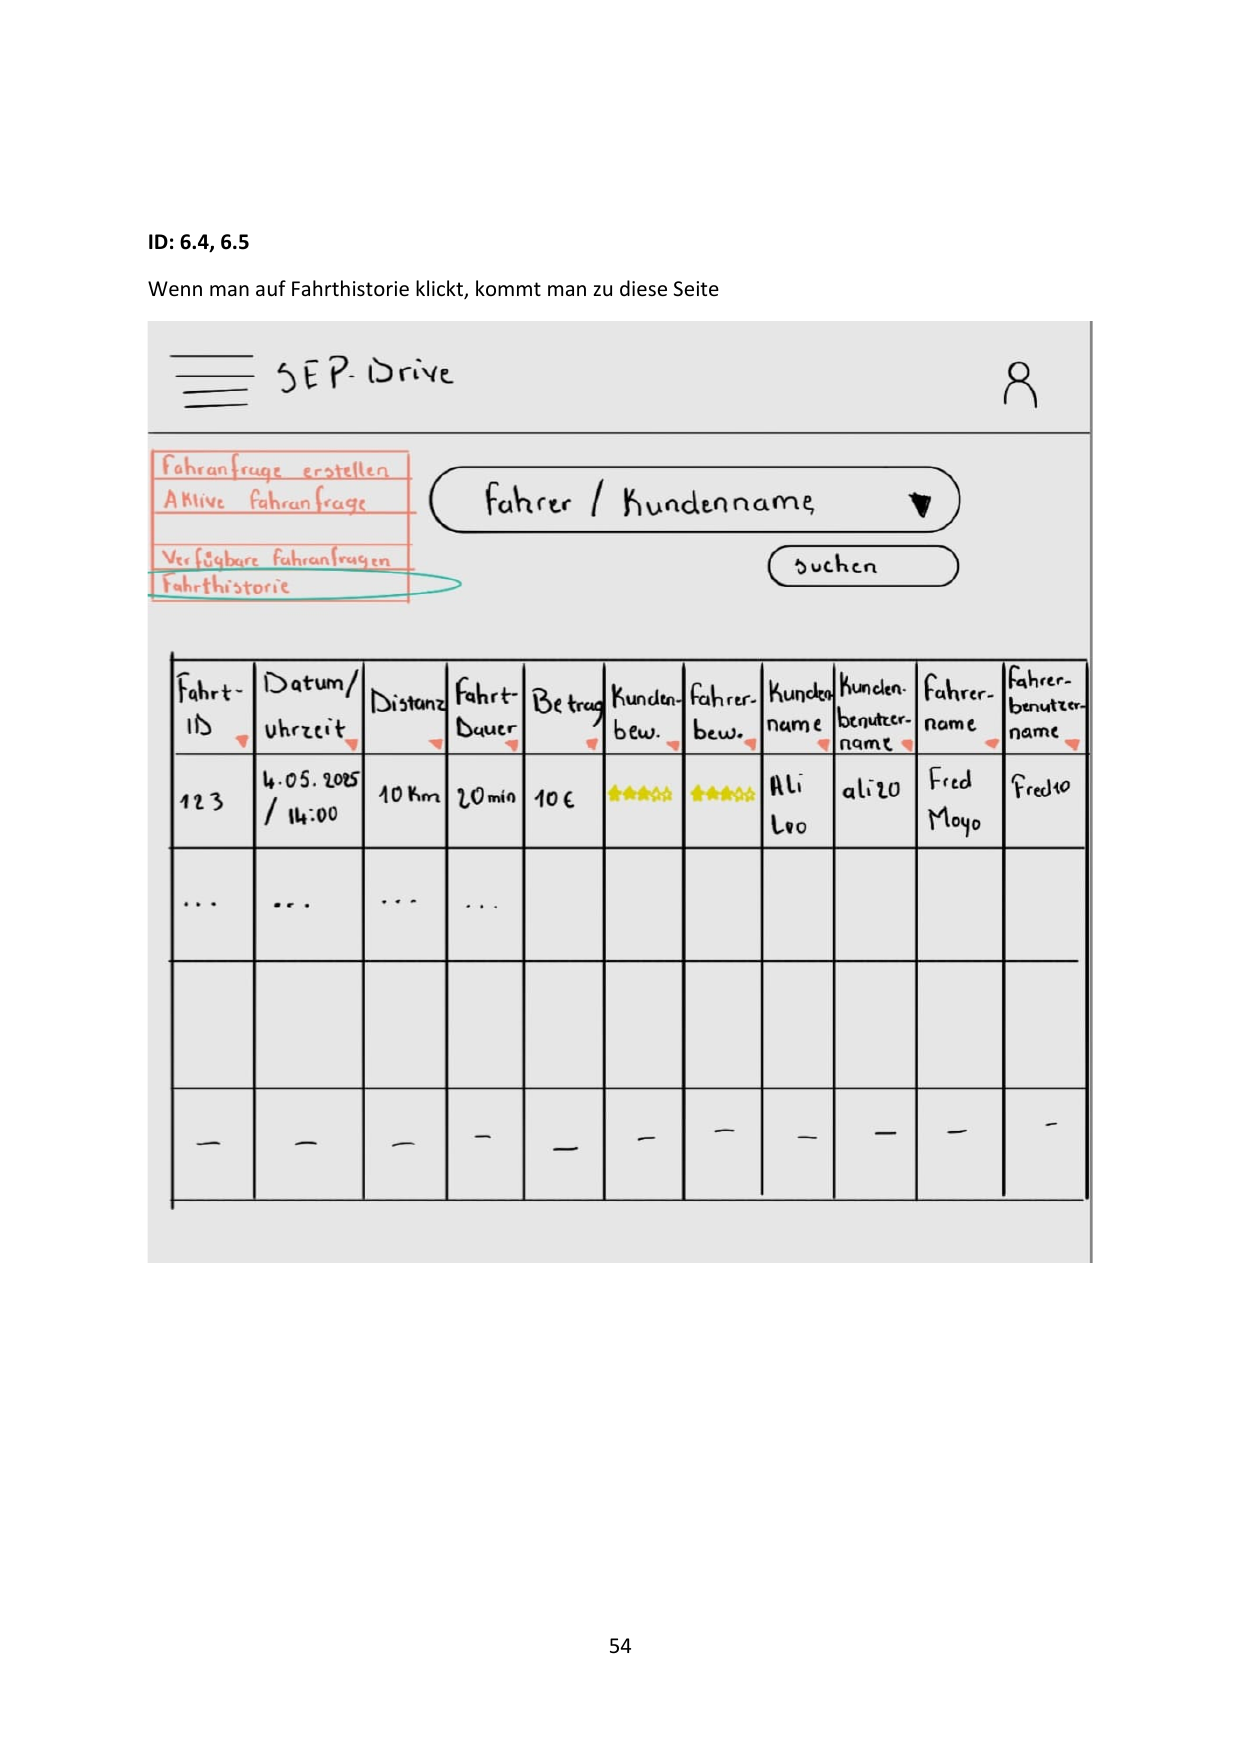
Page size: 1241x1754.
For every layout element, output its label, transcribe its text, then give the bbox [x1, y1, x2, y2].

text ID: 6.4, 6.5 [148, 227, 1093, 255]
text Wenn man auf Fahrthistorie klickt, kommt man zu diese Seite [148, 274, 1093, 302]
picture [147, 321, 1093, 1263]
